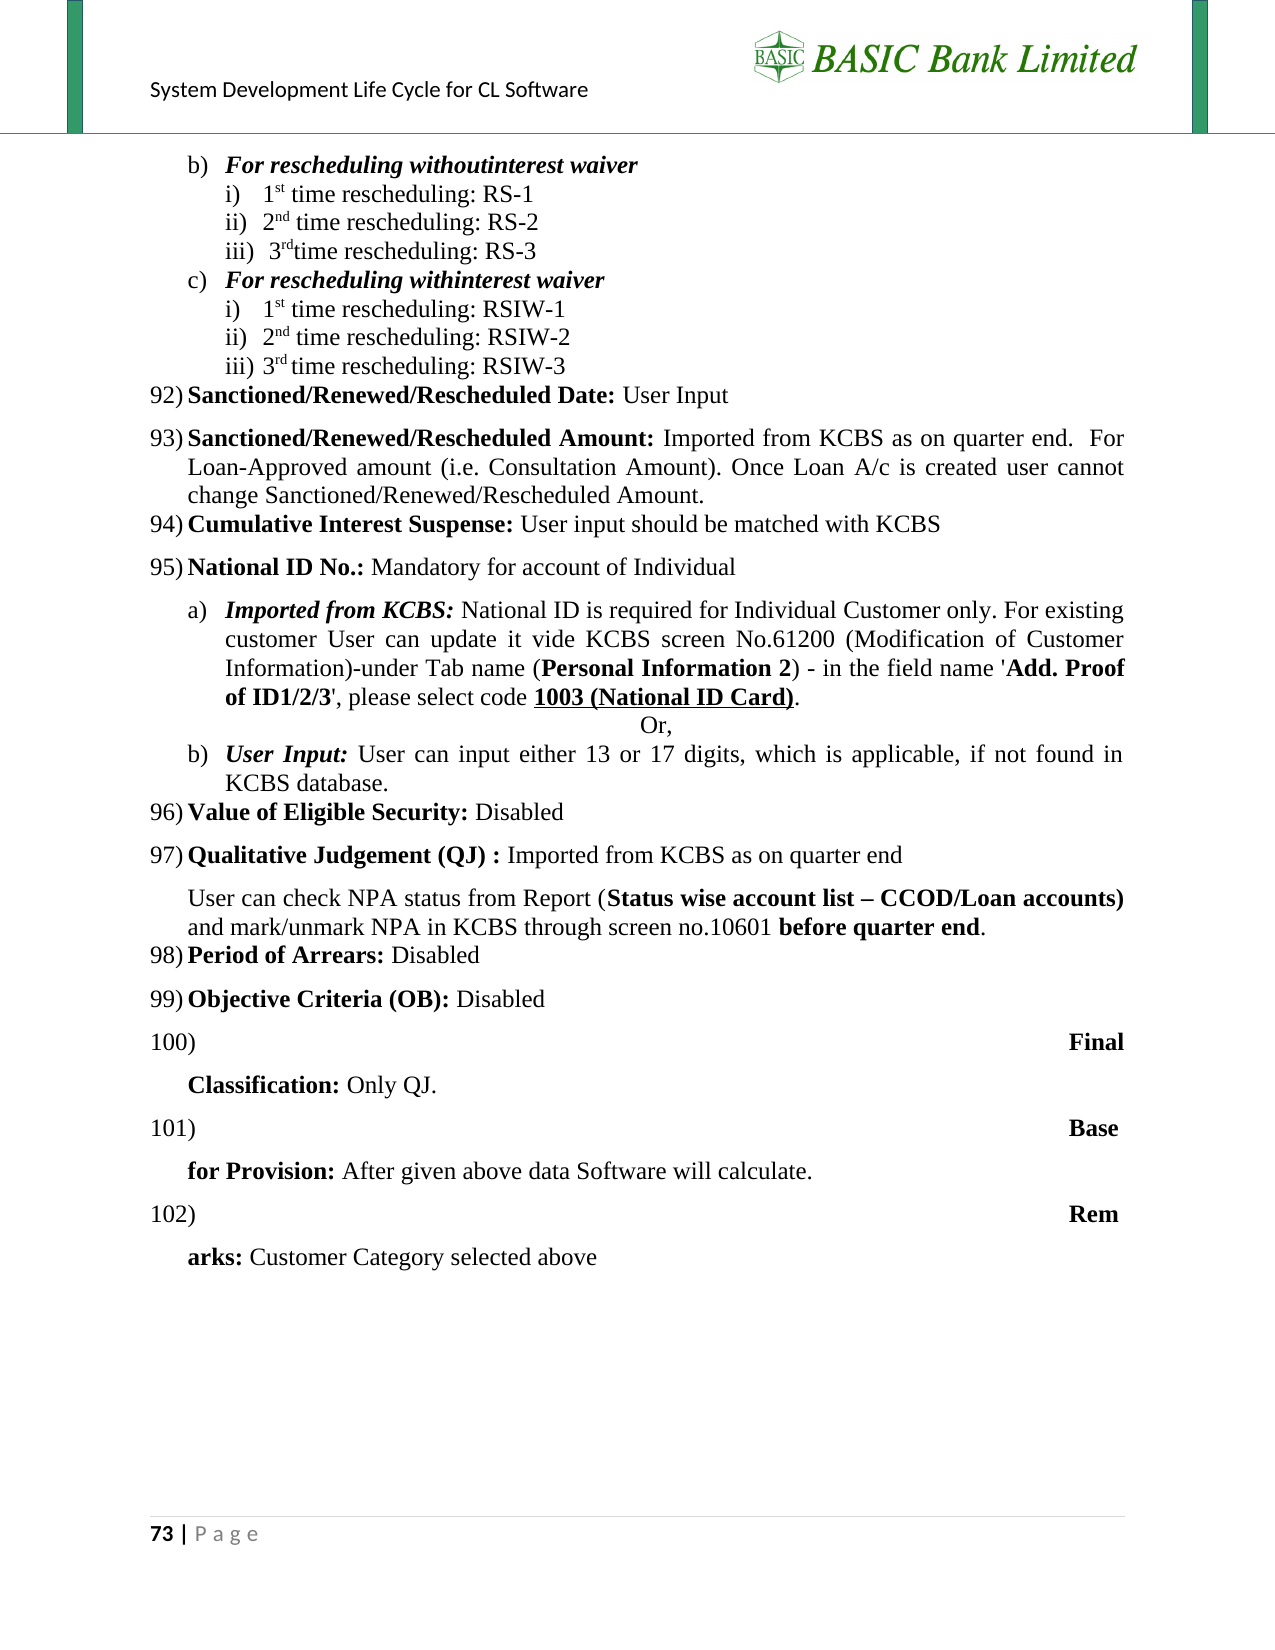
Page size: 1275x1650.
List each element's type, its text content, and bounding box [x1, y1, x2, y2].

list 1st time rescheduling: RS-1 [225, 179, 1125, 207]
list Cumulative Interest Suspense: User input should be matched with KCBS [150, 509, 1125, 538]
list For rescheduling withoutinterest waiver [187, 150, 1125, 179]
list For rescheduling withinterest waiver [187, 265, 1125, 294]
text User can check NPA status from Report (Status wise account list – CCOD/Loan accounts) and mark/unmark NPA in KCBS through screen no.10601 before quarter end. [187, 883, 1125, 941]
list Final Classification: Only QJ. [150, 1027, 1125, 1099]
list Imported from KCBS: National ID is required for Individual Customer only. For existing customer User can update it vide KCBS screen No.61200 (Modification of Customer Information)-under Tab name (Personal Information 2) - in the field name 'Add. Proof of ID1/2/3', please select code 1003 (National ID Card). [187, 596, 1125, 711]
list Base for Provision: After given above data Software will calculate. [150, 1113, 1125, 1185]
list Sanctioned/Renewed/Rescheduled Date: User Input [150, 380, 1125, 409]
list 2nd time rescheduling: RSIW-2 [225, 322, 1125, 351]
list Sanctioned/Renewed/Rescheduled Amount: Imported from KCBS as on quarter end. For Loan-Approved amount (i.e. Consultation Amount). Once Loan A/c is created user cannot change Sanctioned/Renewed/Rescheduled Amount. [150, 423, 1125, 509]
list User Input: User can input either 13 or 17 digits, which is applicable, if not found in KCBS database. [187, 739, 1125, 797]
list 2nd time rescheduling: RS-2 [225, 207, 1125, 236]
list 3rdtime rescheduling: RS-3 [225, 236, 1125, 265]
list Objective Criteria (OB): Disabled [150, 984, 1125, 1012]
list 3rd time rescheduling: RSIW-3 [225, 351, 1125, 380]
list Qualitative Judgement (QJ) : Imported from KCBS as on quarter end [150, 840, 1125, 869]
list Remarks: Customer Category selected above [150, 1199, 1125, 1271]
list Period of Arrears: Disabled [150, 941, 1125, 969]
list 1st time rescheduling: RSIW-1 [225, 294, 1125, 322]
picture [749, 29, 1140, 84]
list National ID No.: Mandatory for account of Individual [150, 552, 1125, 581]
text Or, [187, 711, 1125, 739]
list Value of Eligible Security: Disabled [150, 797, 1125, 826]
